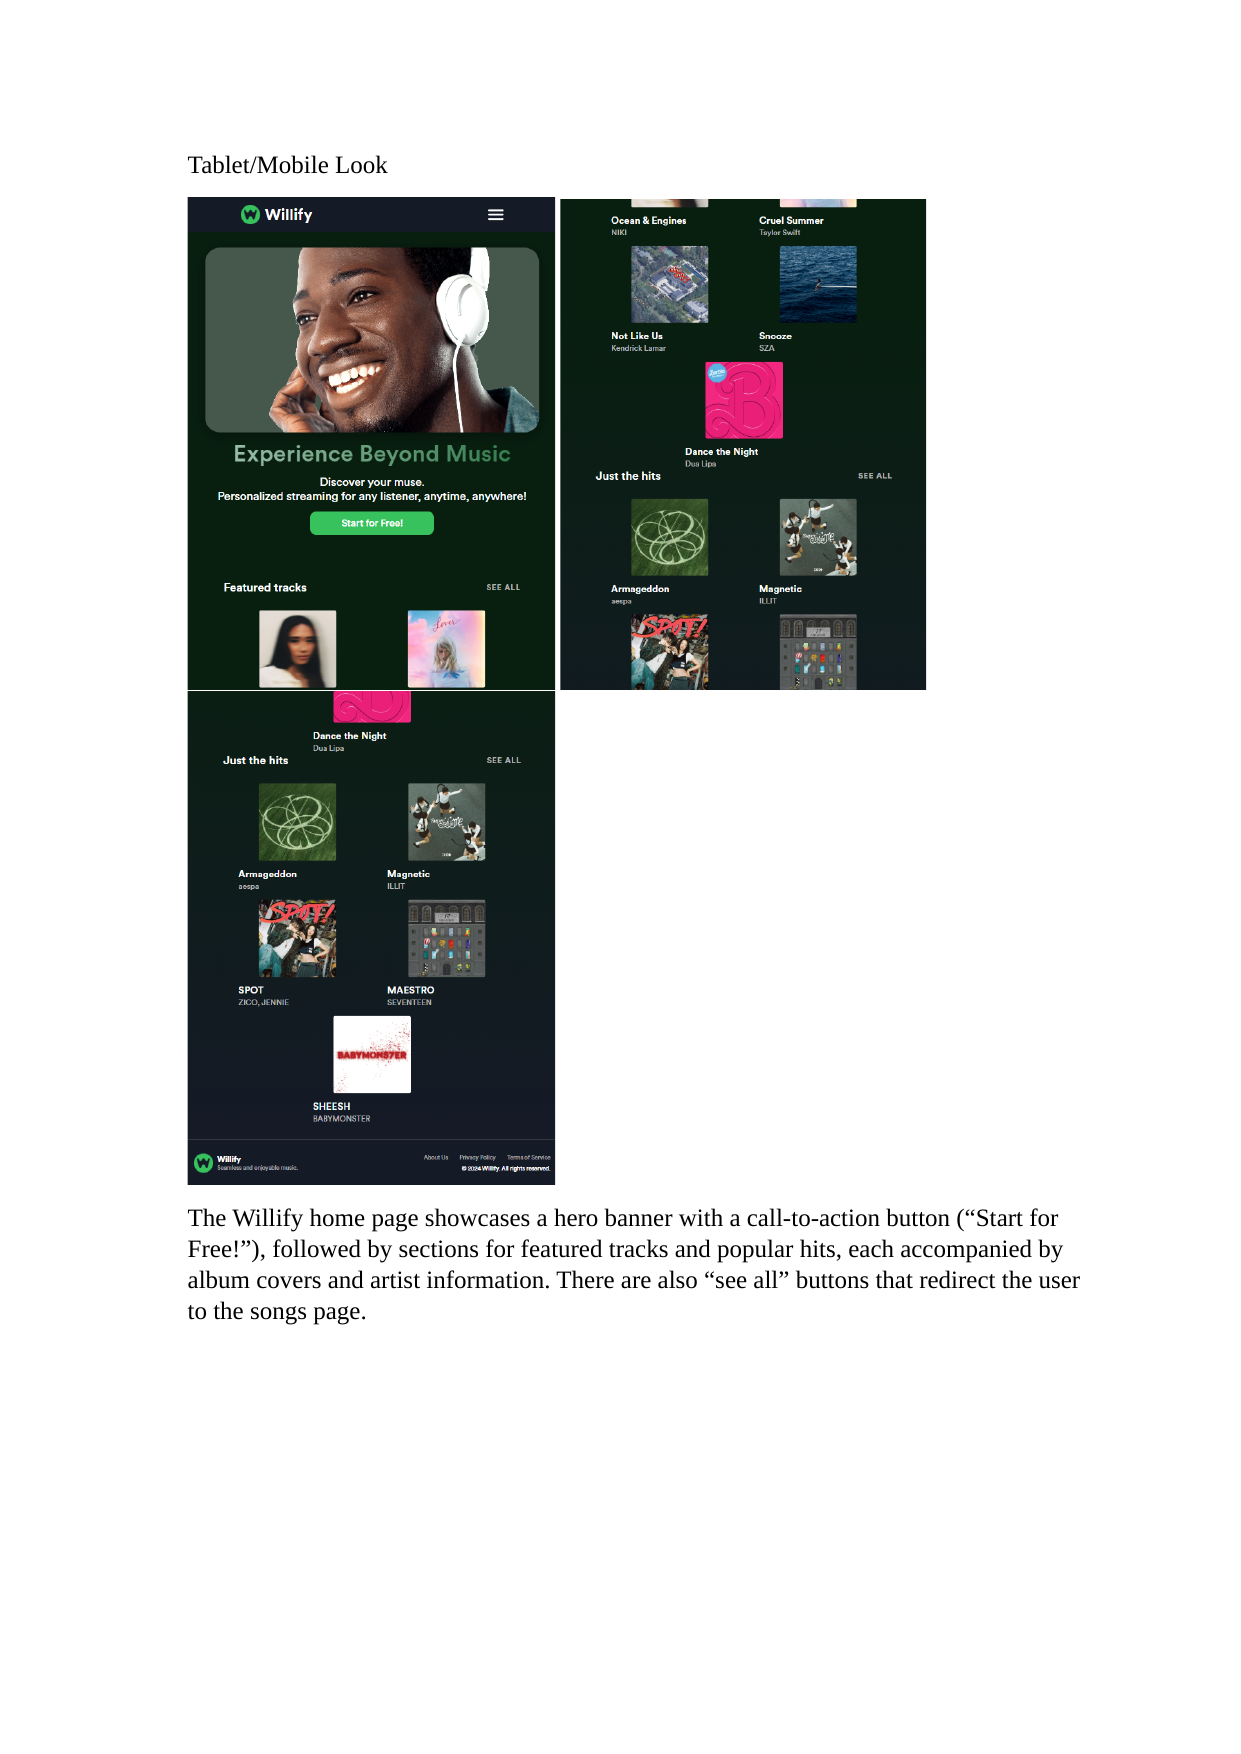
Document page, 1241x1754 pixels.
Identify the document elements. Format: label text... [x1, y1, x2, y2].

text The Willify home page showcases a hero banner with a call-to-action button (“Start for Free!”), followed by sections for featured tracks and popular hits, each accompanied by album covers and artist information. There are also “see all” buttons that redirect the user to the songs page. [187, 1203, 1090, 1325]
picture [187, 197, 555, 690]
text Tablet/Mobile Look [187, 150, 1090, 179]
picture [187, 691, 555, 1185]
picture [560, 199, 927, 690]
